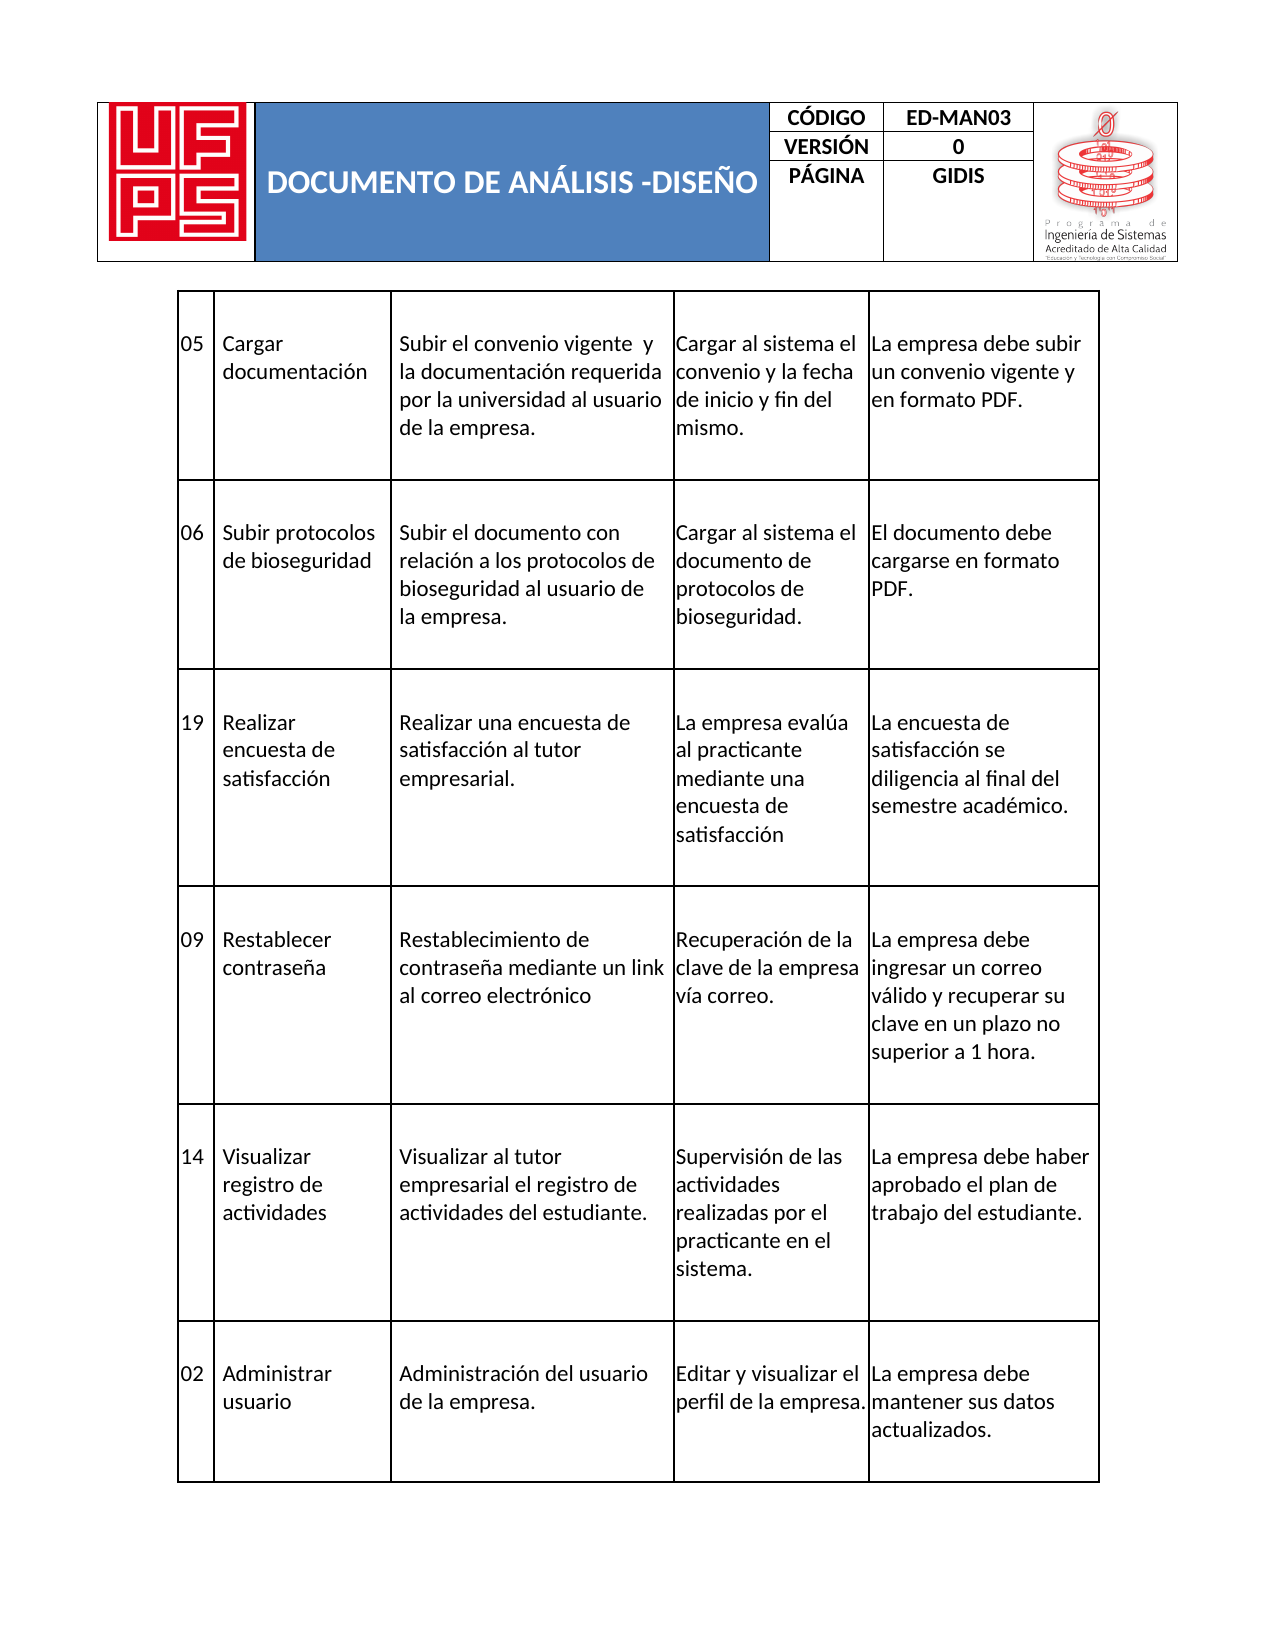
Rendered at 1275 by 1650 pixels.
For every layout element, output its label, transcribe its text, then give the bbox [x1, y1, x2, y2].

table_cell 06 [179, 481, 213, 668]
table_cell Cargar documentación [215, 292, 390, 479]
table_cell 09 [179, 887, 213, 1102]
table_cell Restablecer contraseña [215, 887, 390, 1102]
table_cell Subir protocolos de bioseguridad [215, 481, 390, 668]
table_cell Visualizar al tutor empresarial el registro de actividades del estudiante. [392, 1105, 673, 1319]
table_cell La empresa debe subir un convenio vigente y en formato PDF. [870, 292, 1098, 479]
table_cell 14 [179, 1105, 213, 1319]
table_cell El documento debe cargarse en formato PDF. [870, 481, 1098, 668]
table_cell Administración del usuario de la empresa. [392, 1322, 673, 1481]
table_cell Restablecimiento de contraseña mediante un link al correo electrónico [392, 887, 673, 1102]
picture [108, 102, 247, 241]
table_cell Subir el documento con relación a los protocolos de bioseguridad al usuario de la empresa. [392, 481, 673, 668]
table_cell Cargar al sistema el documento de protocolos de bioseguridad. [675, 481, 868, 668]
table_cell Realizar una encuesta de satisfacción al tutor empresarial. [392, 670, 673, 885]
table_cell La encuesta de satisfacción se diligencia al final del semestre académico. [870, 670, 1098, 885]
table_cell Cargar al sistema el convenio y la fecha de inicio y fin del mismo. [675, 292, 868, 479]
table_cell 05 [179, 292, 213, 479]
table_cell La empresa debe ingresar un correo válido y recuperar su clave en un plazo no superior a 1 hora. [870, 887, 1098, 1102]
table_cell Subir el convenio vigente y la documentación requerida por la universidad al usuario de la empresa. [392, 292, 673, 479]
table_cell Administrar usuario [215, 1322, 390, 1481]
table_cell Realizar encuesta de satisfacción [215, 670, 390, 885]
table_cell Visualizar registro de actividades [215, 1105, 390, 1319]
table_cell Supervisión de las actividades realizadas por el practicante en el sistema. [675, 1105, 868, 1319]
table_cell Editar y visualizar el perfil de la empresa. [675, 1322, 868, 1481]
table_cell 19 [179, 670, 213, 885]
picture [1045, 102, 1166, 261]
table_cell 02 [179, 1322, 213, 1481]
table_cell La empresa debe mantener sus datos actualizados. [870, 1322, 1098, 1481]
table_cell Recuperación de la clave de la empresa vía correo. [675, 887, 868, 1102]
table_cell La empresa debe haber aprobado el plan de trabajo del estudiante. [870, 1105, 1098, 1319]
table_cell La empresa evalúa al practicante mediante una encuesta de satisfacción [675, 670, 868, 885]
